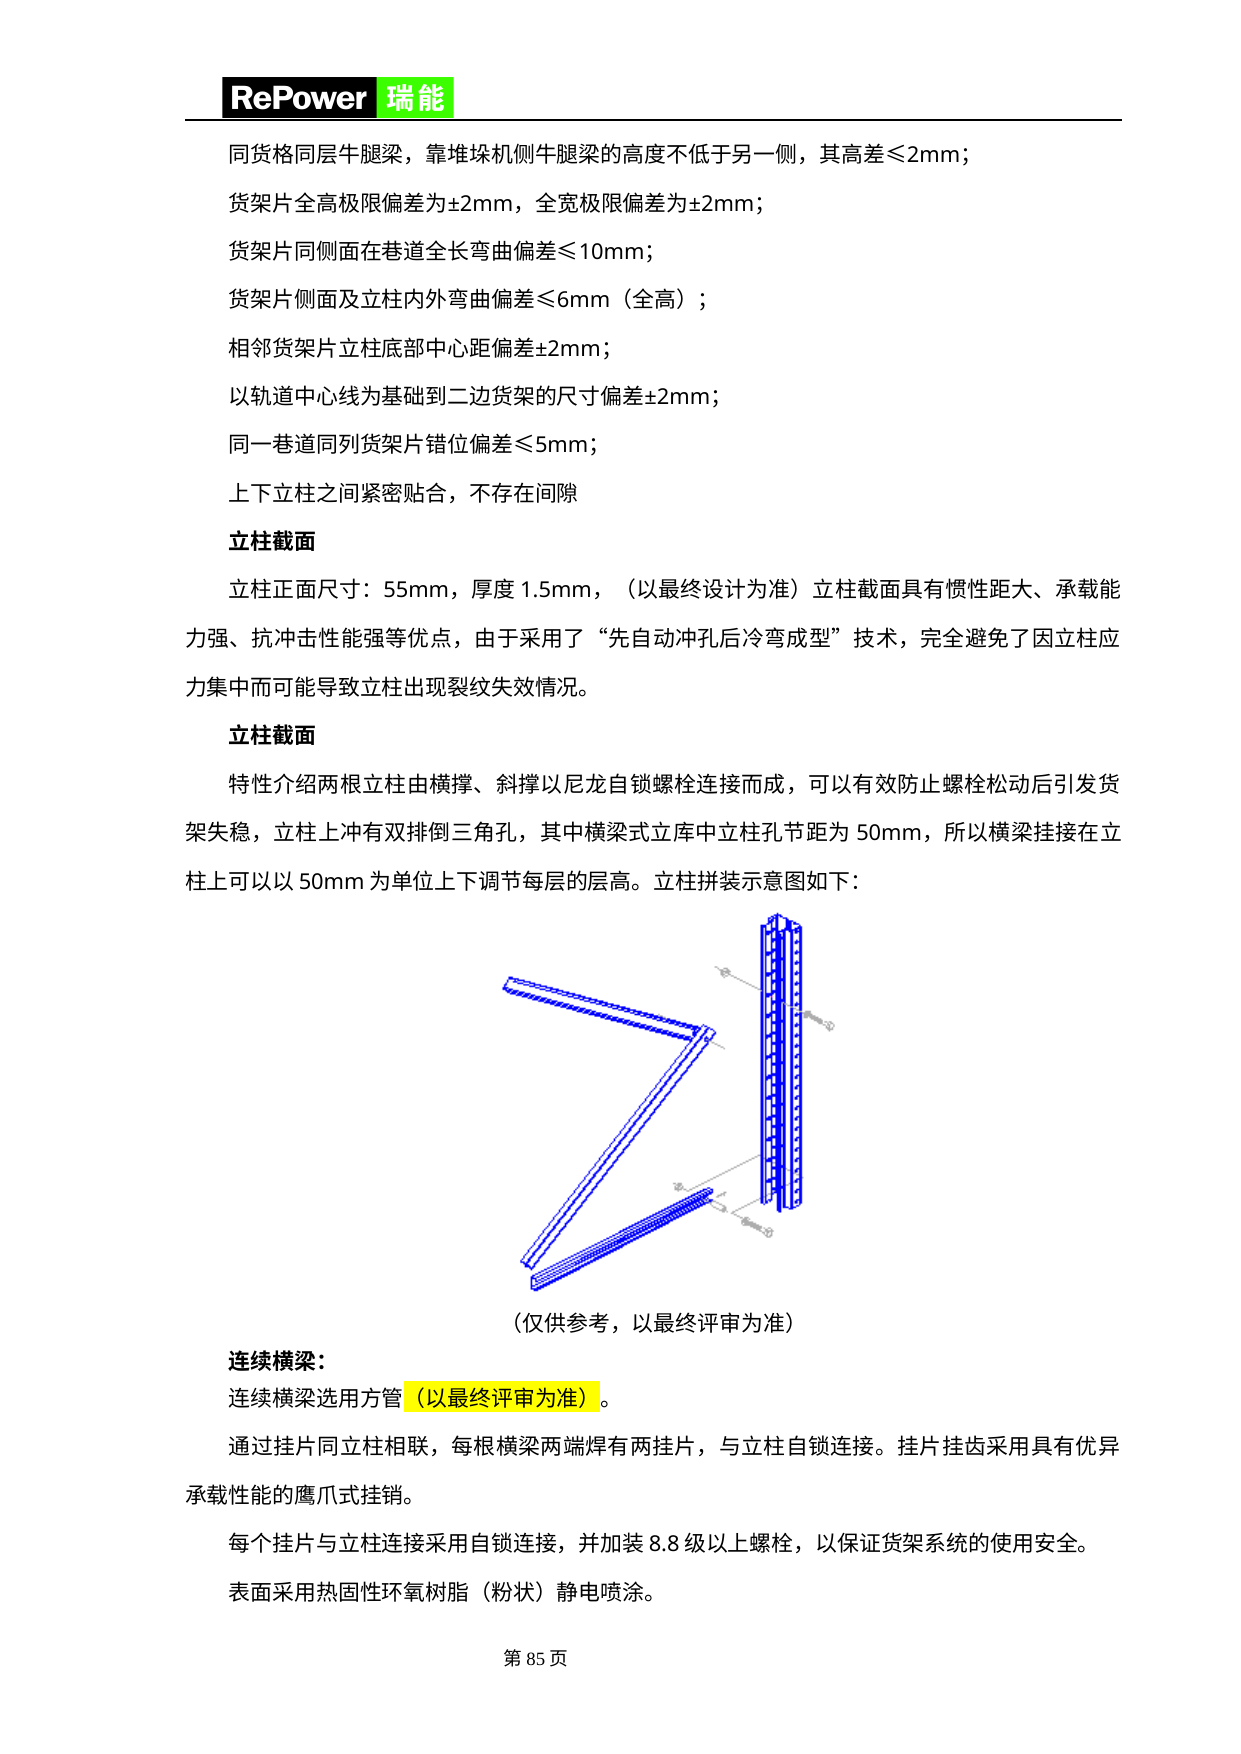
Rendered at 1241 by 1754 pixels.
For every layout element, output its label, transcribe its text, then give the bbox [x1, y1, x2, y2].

picture [482, 912, 869, 1296]
text 货架片侧面及立柱内外弯曲偏差≤6mm（全高）； [185, 282, 1122, 314]
text 立柱正面尺寸：55mm，厚度1.5mm，（以最终设计为准）立柱截面具有惯性距大、承载能力强、抗冲击性能强等优点，由于采用了“先自动冲孔后冷弯成型”技术，完全避免了因立柱应力集中而可能导致立柱出现裂纹失效情况。 [185, 572, 1122, 702]
text 通过挂片同立柱相联，每根横梁两端焊有两挂片，与立柱自锁连接。挂片挂齿采用具有优异承载性能的鹰爪式挂销。 [185, 1429, 1122, 1510]
text 货架片全高极限偏差为±2mm，全宽极限偏差为±2mm； [185, 185, 1122, 218]
text 同货格同层牛腿梁，靠堆垛机侧牛腿梁的高度不低于另一侧，其高差≤2mm； [185, 137, 1122, 169]
text （仅供参考，以最终评审为准） [185, 1306, 1122, 1338]
text 相邻货架片立柱底部中心距偏差±2mm； [185, 330, 1122, 363]
text 连续横梁： [185, 1343, 1122, 1376]
text 连续横梁选用方管（以最终评审为准）。 [185, 1380, 1122, 1413]
text 以轨道中心线为基础到二边货架的尺寸偏差±2mm； [185, 379, 1122, 411]
text 上下立柱之间紧密贴合，不存在间隙 [185, 475, 1122, 508]
text 立柱截面 [185, 524, 1122, 556]
text 立柱截面 [185, 718, 1122, 750]
text 每个挂片与立柱连接采用自锁连接，并加装8.8级以上螺栓，以保证货架系统的使用安全。 [185, 1526, 1122, 1558]
text 特性介绍两根立柱由横撑、斜撑以尼龙自锁螺栓连接而成，可以有效防止螺栓松动后引发货架失稳，立柱上冲有双排倒三角孔，其中横梁式立库中立柱孔节距为50mm，所以横梁挂接在立柱上可以以50mm为单位上下调节每层的层高。立柱拼装示意图如下： [185, 766, 1122, 896]
picture [222, 77, 454, 118]
text 货架片同侧面在巷道全长弯曲偏差≤10mm； [185, 234, 1122, 266]
text 表面采用热固性环氧树脂（粉状）静电喷涂。 [185, 1574, 1122, 1607]
text 同一巷道同列货架片错位偏差≤5mm； [185, 427, 1122, 459]
